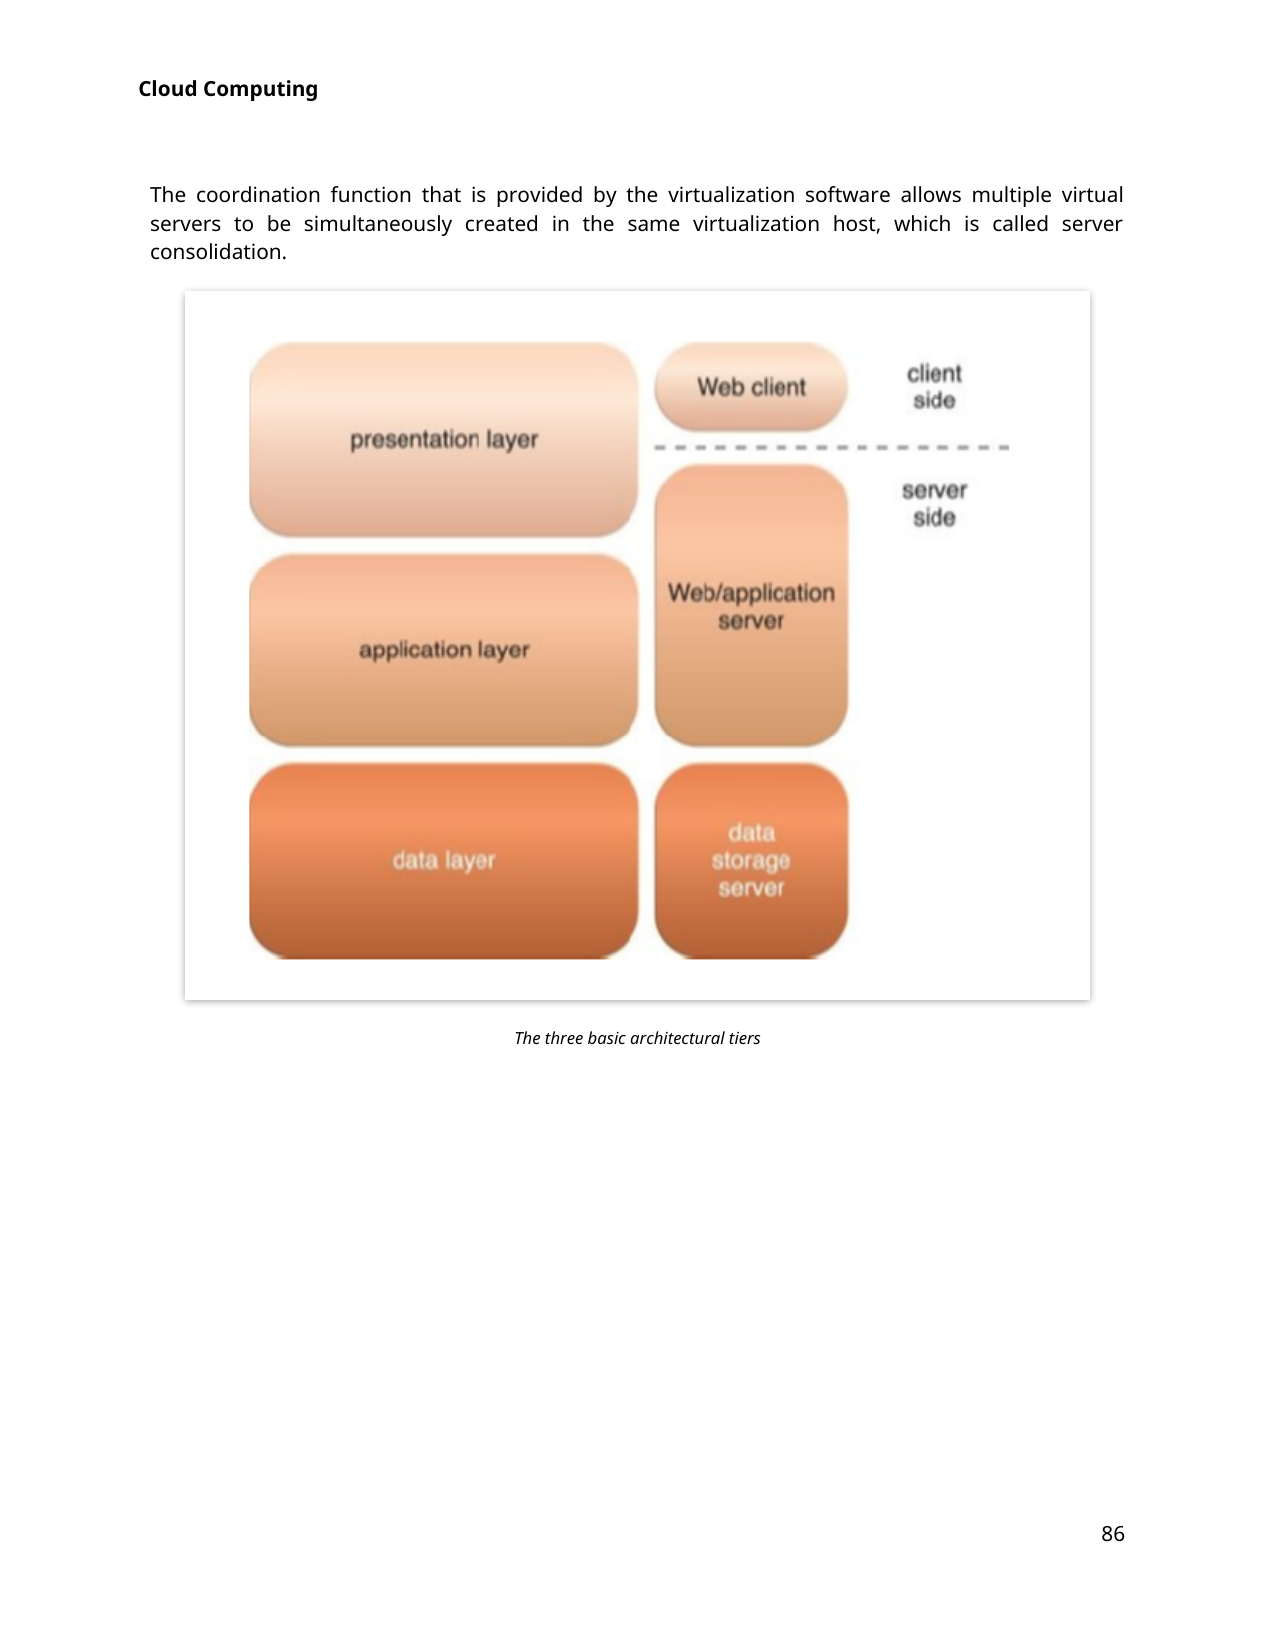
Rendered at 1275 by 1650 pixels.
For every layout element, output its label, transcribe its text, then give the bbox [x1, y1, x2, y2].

text The coordination function that is provided by the virtualization software allows multiple virtual servers to be simultaneously created in the same virtualization host, which is called server consolidation. [150, 181, 1125, 266]
text The three basic architectural tiers [150, 1026, 1125, 1049]
picture [200, 305, 1075, 985]
